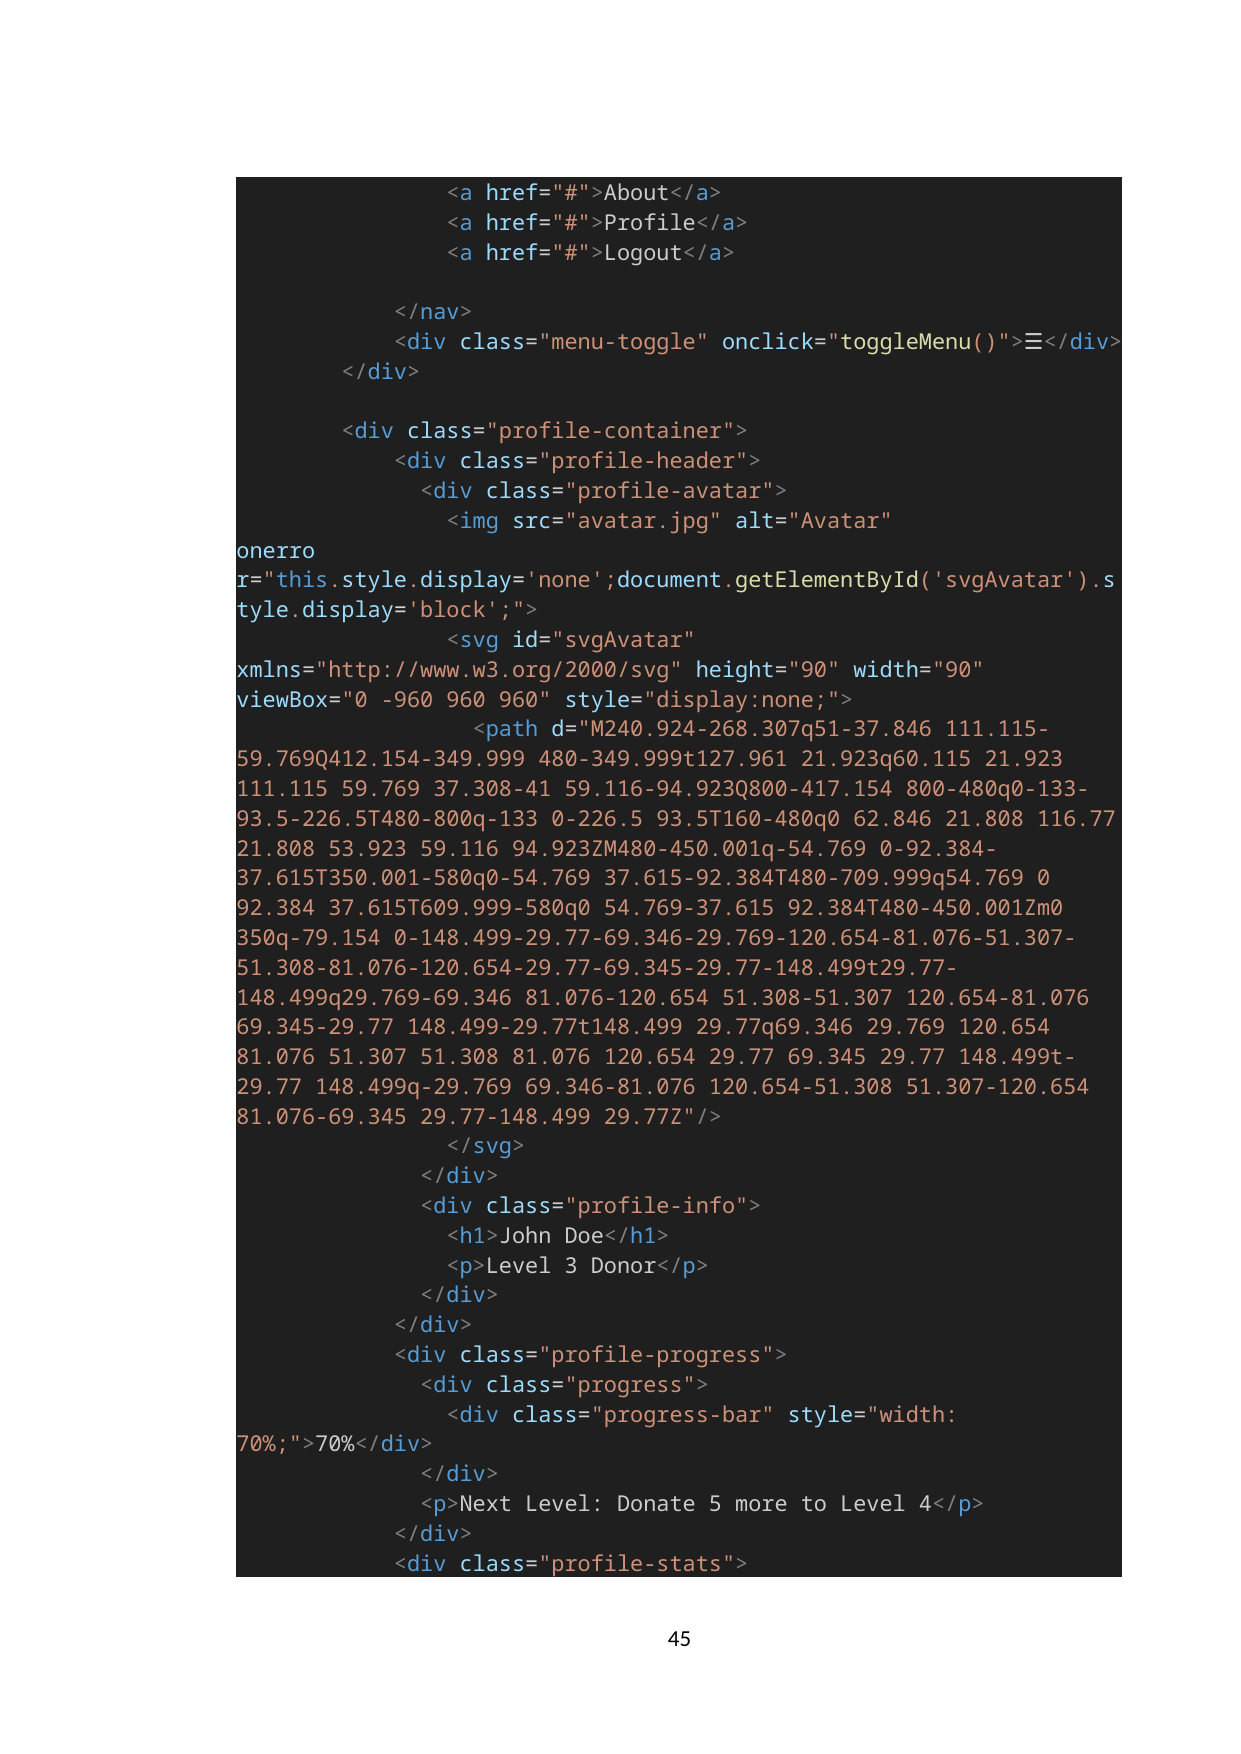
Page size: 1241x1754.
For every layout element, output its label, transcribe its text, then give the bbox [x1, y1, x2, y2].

text </div> [236, 1458, 1122, 1488]
text <h1>John Doe</h1> [236, 1220, 1122, 1250]
text <p>Next Level: Donate 5 more to Level 4</p> [236, 1488, 1122, 1518]
text </div> [236, 1279, 1122, 1309]
text <div class="profile-info"> [236, 1190, 1122, 1220]
text <div class="profile-stats"> [236, 1548, 1122, 1577]
text <div class="profile-progress"> [236, 1339, 1122, 1369]
text <svg id="svgAvatar" xmlns="http://www.w3.org/2000/svg" height="90" width="90" viewBox="0 -960 960 960" style="display:none;"> [236, 624, 1122, 713]
text </div> [236, 356, 1122, 386]
text <a href="#">Logout</a> [236, 237, 1122, 267]
text </div> [236, 1309, 1122, 1339]
text <div class="profile-container"> [236, 416, 1122, 445]
text <a href="#">About</a> [236, 177, 1122, 207]
text <p>Level 3 Donor</p> [236, 1250, 1122, 1279]
text </svg> [236, 1131, 1122, 1160]
text <div class="profile-avatar"> [236, 475, 1122, 505]
text <div class="profile-header"> [236, 445, 1122, 475]
text </nav> [236, 296, 1122, 326]
text <div class="progress-bar" style="width: 70%;">70%</div> [236, 1399, 1122, 1458]
text <div class="menu-toggle" onclick="toggleMenu()">☰</div> [236, 326, 1122, 356]
text <img src="avatar.jpg" alt="Avatar" onerror="this.style.display='none';document.getElementById('svgAvatar').style.display='block';"> [236, 505, 1122, 624]
text </div> [236, 1518, 1122, 1548]
text <a href="#">Profile</a> [236, 207, 1122, 237]
text <div class="progress"> [236, 1369, 1122, 1399]
text </div> [236, 1160, 1122, 1190]
text <path d="M240.924-268.307q51-37.846 111.115-59.769Q412.154-349.999 480-349.999t127.961 21.923q60.115 21.923 111.115 59.769 37.308-41 59.116-94.923Q800-417.154 800-480q0-133-93.5-226.5T480-800q-133 0-226.5 93.5T160-480q0 62.846 21.808 116.77 21.808 53.923 59.116 94.923ZM480-450.001q-54.769 0-92.384-37.615T350.001-580q0-54.769 37.615-92.384T480-709.999q54.769 0 92.384 37.615T609.999-580q0 54.769-37.615 92.384T480-450.001Zm0 350q-79.154 0-148.499-29.77-69.346-29.769-120.654-81.076-51.307-51.308-81.076-120.654-29.77-69.345-29.77-148.499t29.77-148.499q29.769-69.346 81.076-120.654 51.308-51.307 120.654-81.076 69.345-29.77 148.499-29.77t148.499 29.77q69.346 29.769 120.654 81.076 51.307 51.308 81.076 120.654 29.77 69.345 29.77 148.499t-29.77 148.499q-29.769 69.346-81.076 120.654-51.308 51.307-120.654 81.076-69.345 29.77-148.499 29.77Z"/> [236, 713, 1122, 1131]
